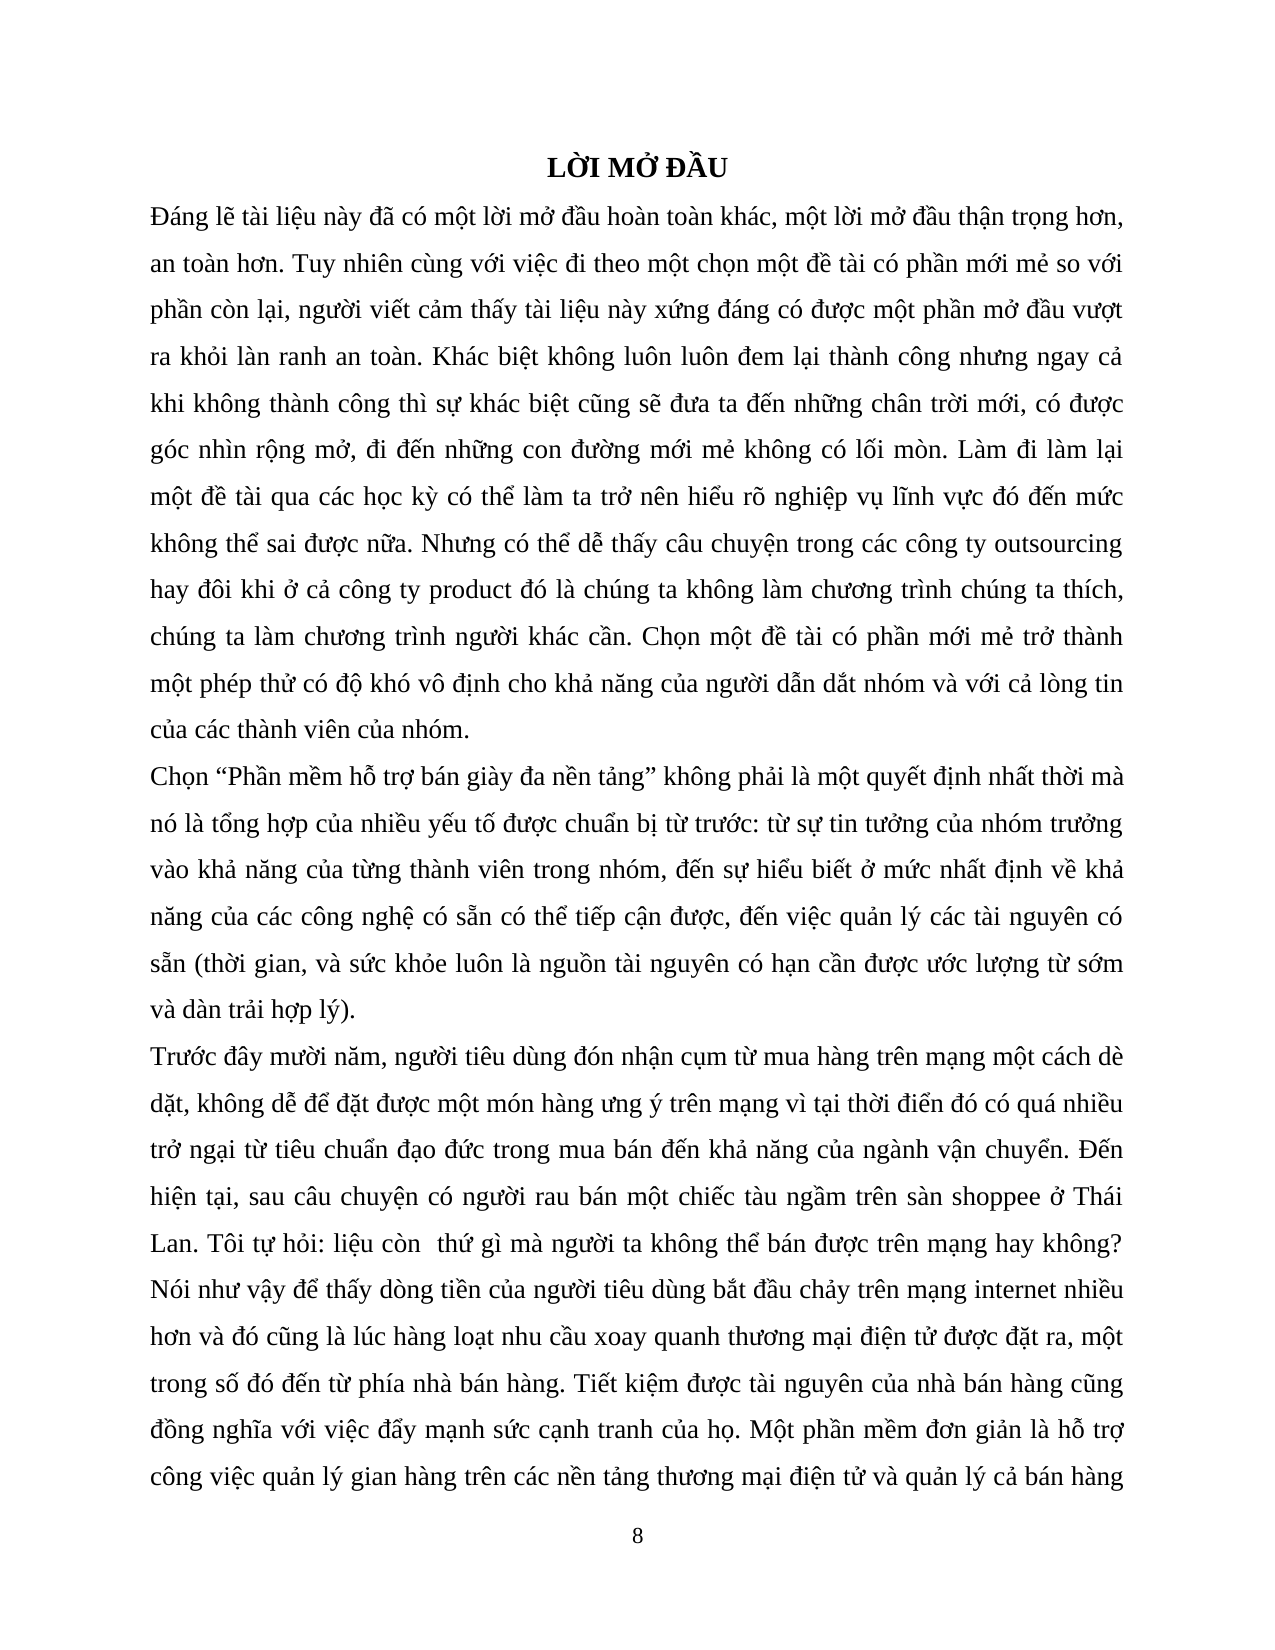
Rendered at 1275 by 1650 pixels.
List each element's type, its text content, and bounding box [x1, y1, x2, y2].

text Chọn “Phần mềm hỗ trợ bán giày đa nền tảng” không phải là một quyết định nhất thời mà nó là tổng hợp của nhiều yếu tố được chuẩn bị từ trước: từ sự tin tưởng của nhóm trưởng vào khả năng của từng thành viên trong nhóm, đến sự hiểu biết ở mức nhất định về khả năng của các công nghệ có sẵn có thể tiếp cận được, đến việc quản lý các tài nguyên có sẵn (thời gian, và sức khỏe luôn là nguồn tài nguyên có hạn cần được ước lượng từ sớm và dàn trải hợp lý). [150, 760, 1125, 1025]
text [150, 1040, 1125, 1491]
subtitle LỜI MỞ ĐẦU [150, 150, 1125, 183]
text Đáng lẽ tài liệu này đã có một lời mở đầu hoàn toàn khác, một lời mở đầu thận trọng hơn, an toàn hơn. Tuy nhiên cùng với việc đi theo một chọn một đề tài có phần mới mẻ so với phần còn lại, người viết cảm thấy tài liệu này xứng đáng có được một phần mở đầu vượt ra khỏi làn ranh an toàn. Khác biệt không luôn luôn đem lại thành công nhưng ngay cả khi không thành công thì sự khác biệt cũng sẽ đưa ta đến những chân trời mới, có được góc nhìn rộng mở, đi đến những con đường mới mẻ không có lối mòn. Làm đi làm lại một đề tài qua các học kỳ có thể làm ta trở nên hiểu rõ nghiệp vụ lĩnh vực đó đến mức không thể sai được nữa. Nhưng có thể dễ thấy câu chuyện trong các công ty outsourcing hay đôi khi ở cả công ty product đó là chúng ta không làm chương trình chúng ta thích, chúng ta làm chương trình người khác cần. Chọn một đề tài có phần mới mẻ trở thành một phép thử có độ khó vô định cho khả năng của người dẫn dắt nhóm và với cả lòng tin của các thành viên của nhóm. [150, 200, 1125, 745]
